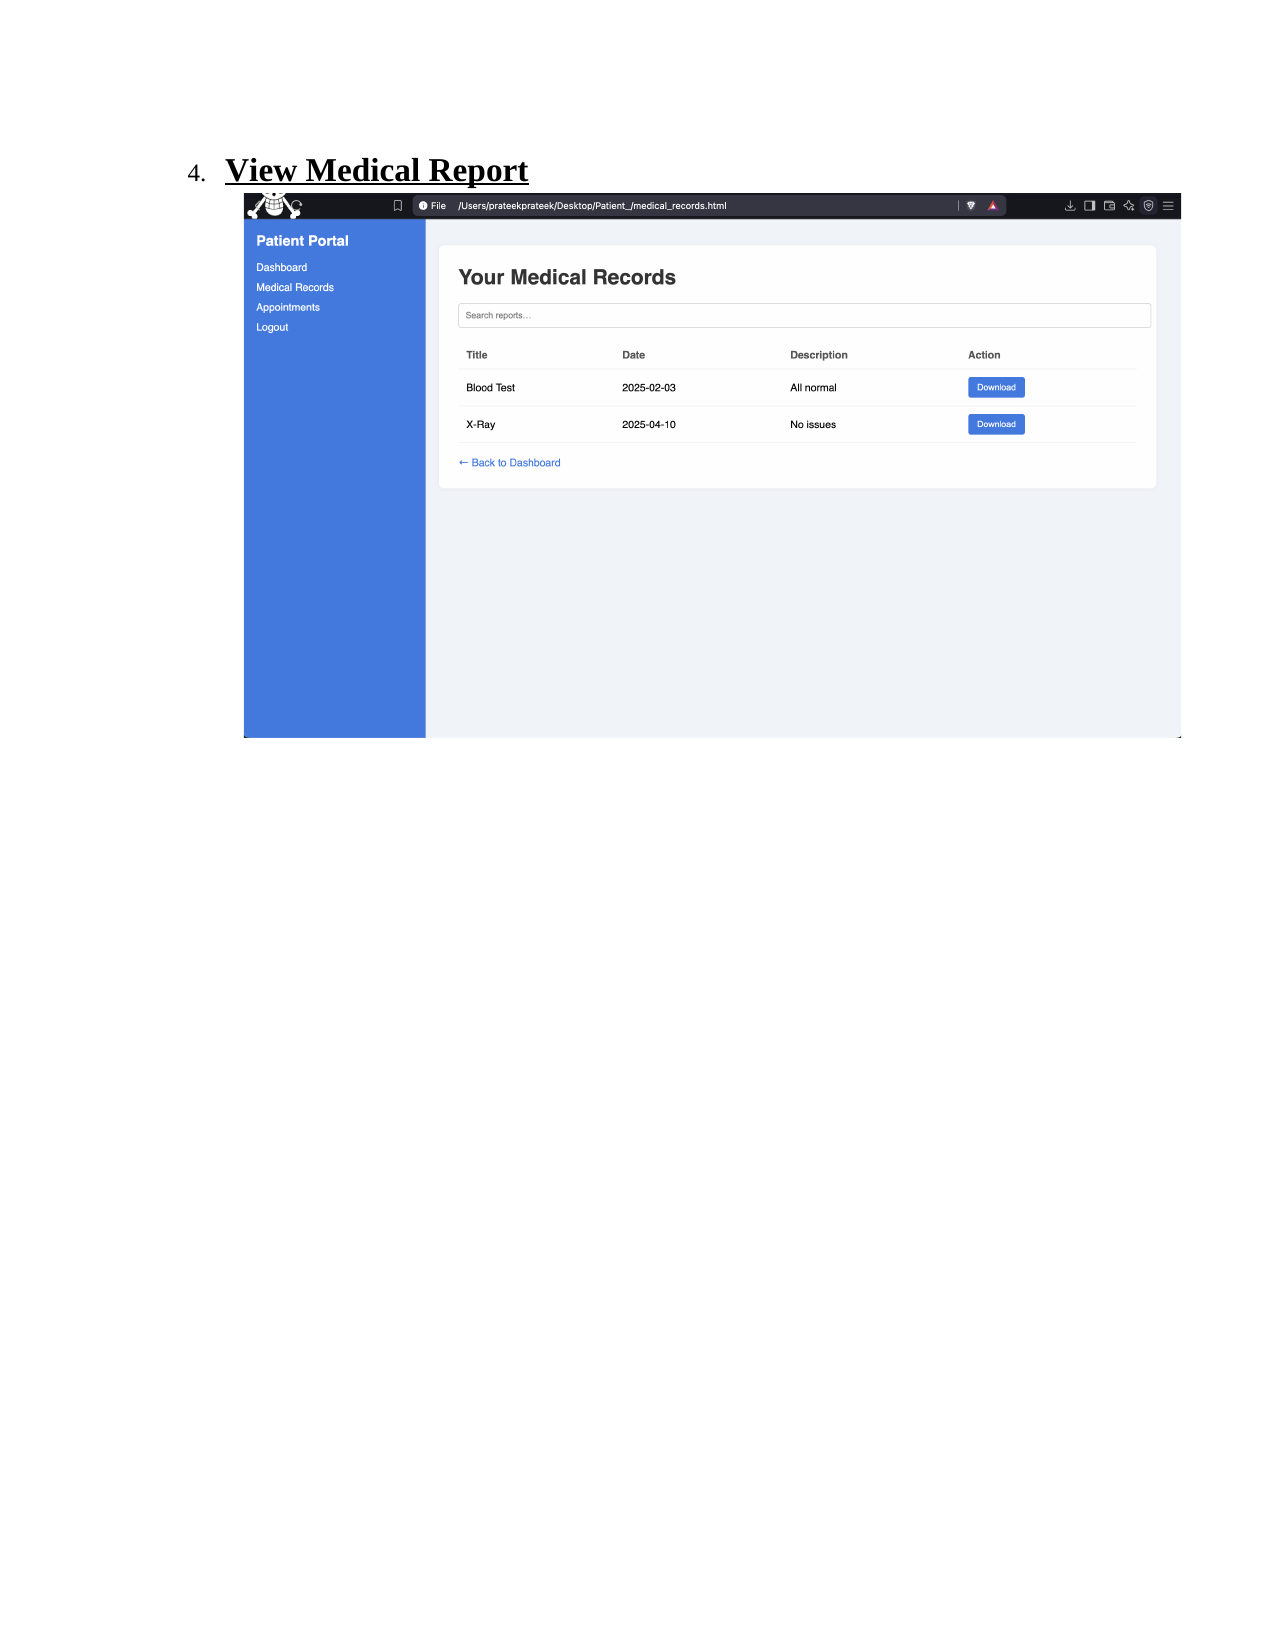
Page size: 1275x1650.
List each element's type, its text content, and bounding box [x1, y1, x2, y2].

list View Medical Report [187, 150, 1125, 737]
